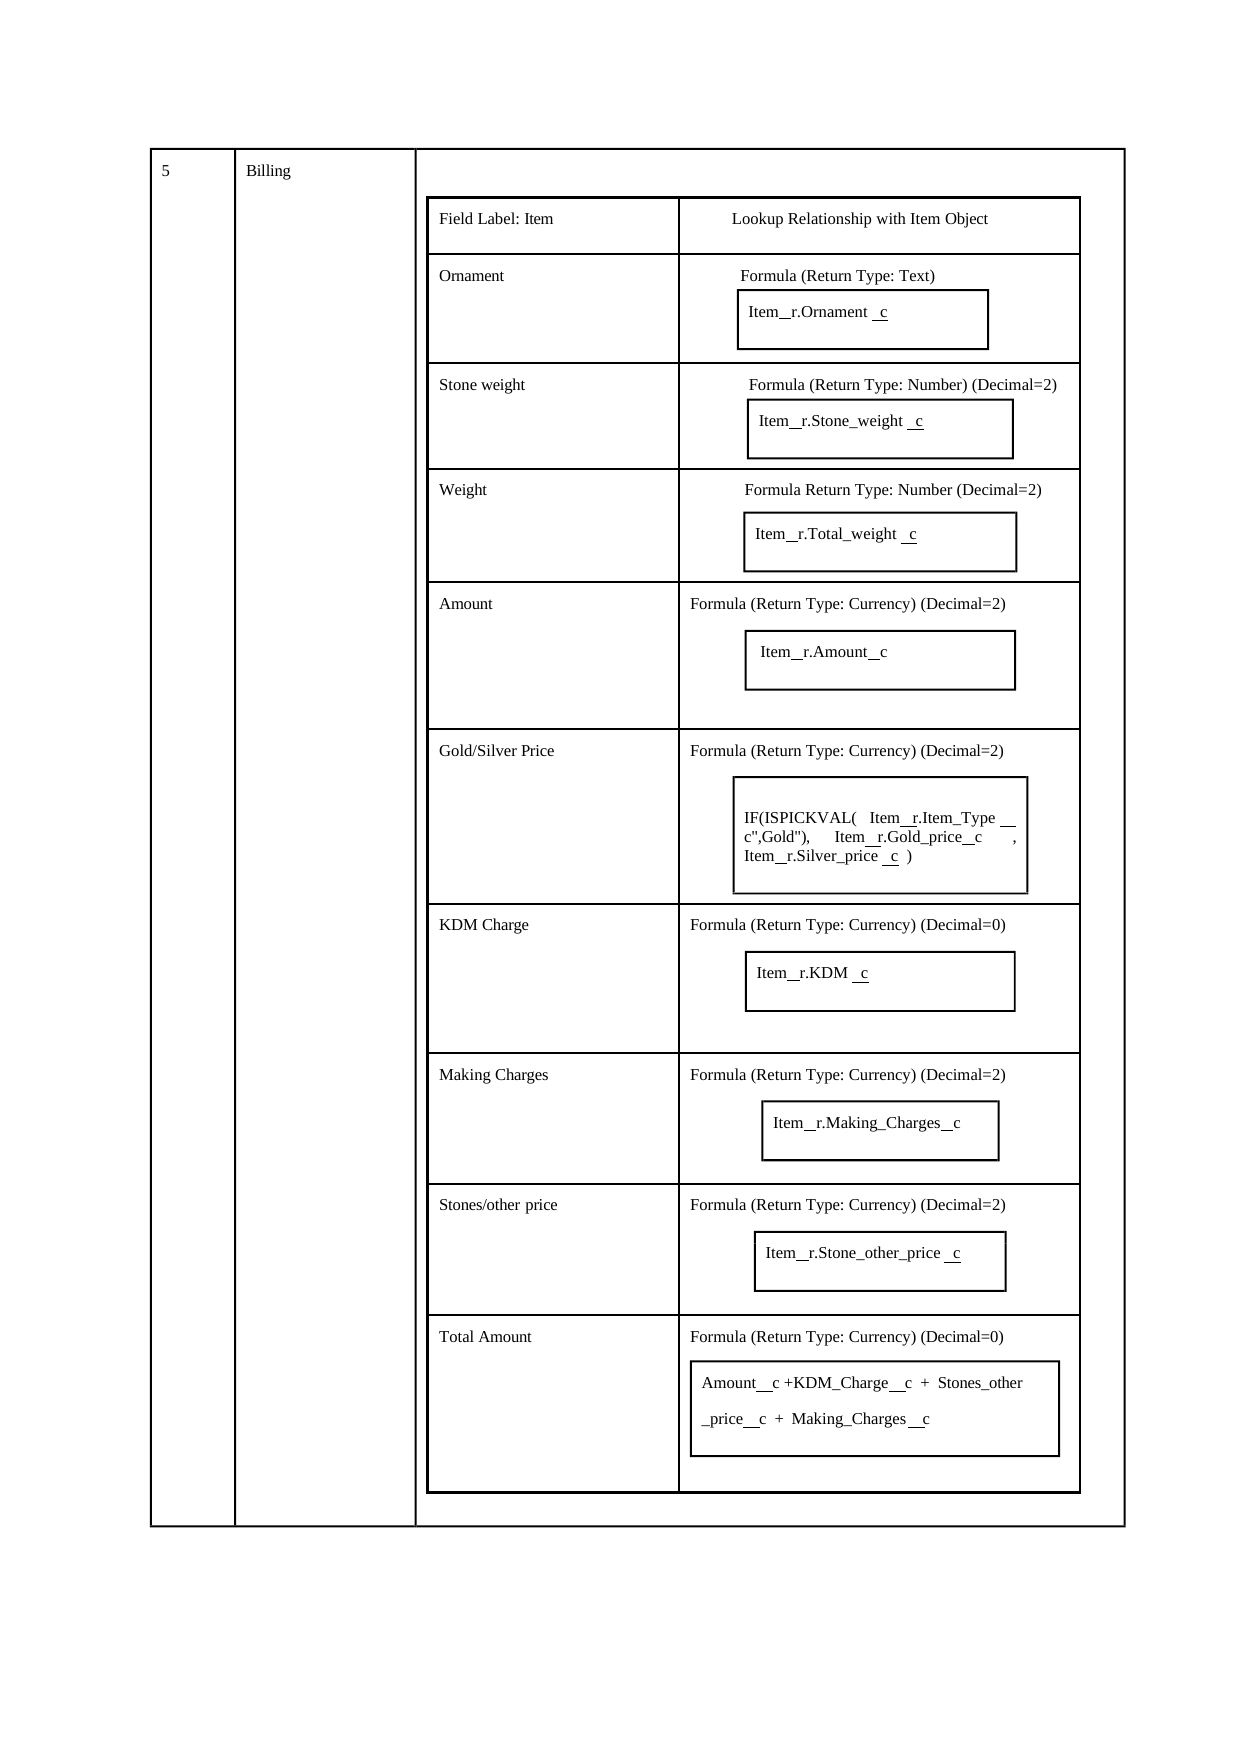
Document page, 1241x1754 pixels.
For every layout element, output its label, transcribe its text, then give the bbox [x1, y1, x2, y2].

table_cell Formula (Return Type: Currency) (Decimal=2) Item r.Making_Charges c [680, 1054, 1079, 1183]
table_cell Formula (Return Type: Currency) (Decimal=2) Item r.Amount c [680, 583, 1079, 728]
table_cell Amount [429, 583, 678, 728]
text 5 Billing [161, 161, 1181, 180]
table_header Field Label: Item [429, 199, 678, 253]
table_cell Stones/other price [429, 1185, 678, 1314]
table_cell Formula (Return Type: Text) Item r.Ornament c [680, 255, 1079, 362]
table_cell Stone weight [429, 364, 678, 468]
table_cell Ornament [429, 255, 678, 362]
table_cell Making Charges [429, 1054, 678, 1183]
table_cell Formula (Return Type: Number) (Decimal=2) Item r.Stone_weight c [680, 364, 1079, 468]
table_header Lookup Relationship with Item Object [680, 199, 1079, 253]
table_cell Total Amount [429, 1316, 678, 1491]
table_cell Formula Return Type: Number (Decimal=2) Item r.Total_weight c [680, 470, 1079, 581]
table_cell Formula (Return Type: Currency) (Decimal=2) Item r.Stone_other_price c [680, 1185, 1079, 1314]
table_cell Gold/Silver Price [429, 730, 678, 903]
table_cell Formula (Return Type: Currency) (Decimal=0) Item r.KDM c [680, 905, 1079, 1052]
table_cell Formula (Return Type: Currency) (Decimal=0) Amount c +KDM_Charge c + Stones_other _price c + Making_Charges c [680, 1316, 1079, 1491]
table_cell KDM Charge [429, 905, 678, 1052]
table_cell Weight [429, 470, 678, 581]
table_cell Formula (Return Type: Currency) (Decimal=2) IF(ISPICKVAL( Item r.Item_Type c",Gold"), Item r.Gold_price c , Item r.Silver_price c ) [680, 730, 1079, 903]
